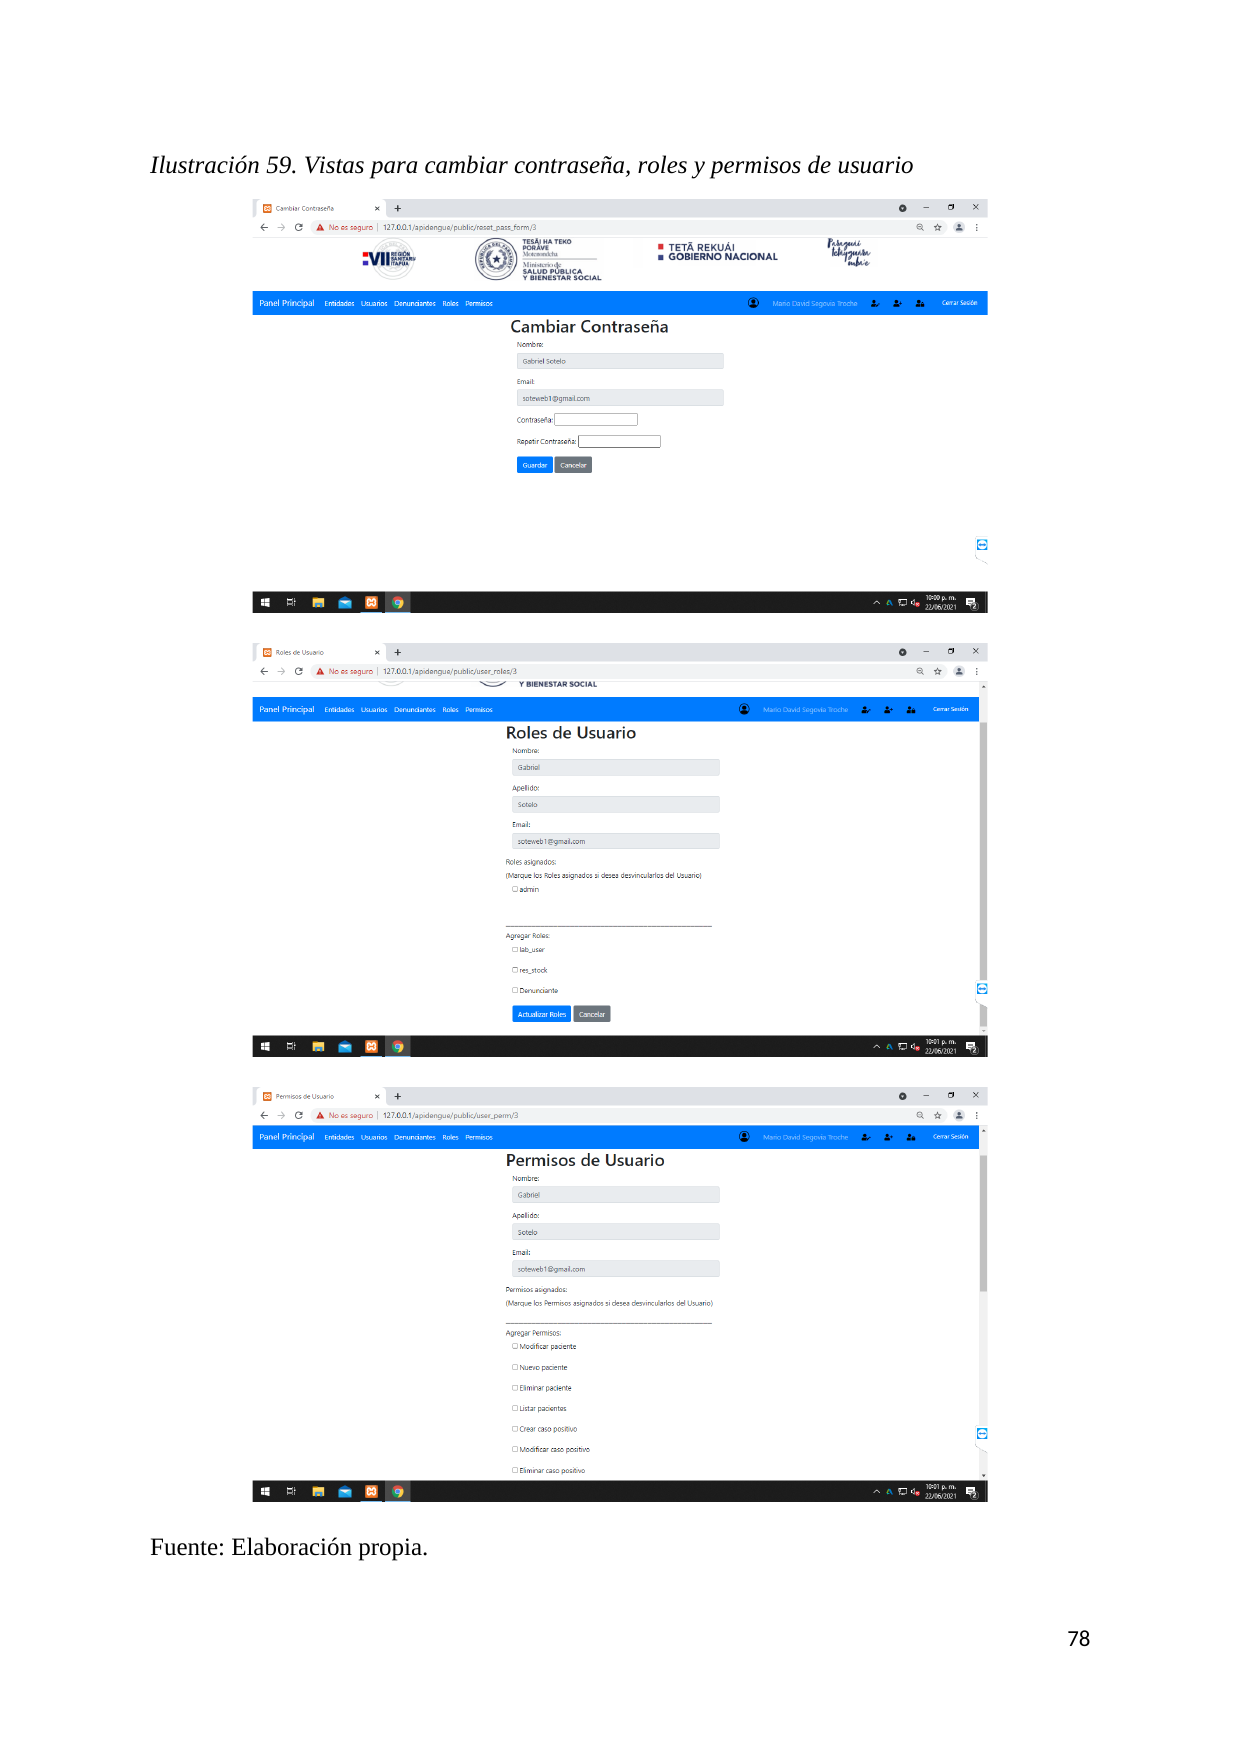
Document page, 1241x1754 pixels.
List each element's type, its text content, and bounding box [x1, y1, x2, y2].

picture [252, 199, 988, 613]
picture [252, 1087, 988, 1502]
picture [252, 643, 988, 1057]
text Fuente: Elaboración propia. [150, 1532, 1090, 1561]
text Ilustración 59. Vistas para cambiar contraseña, roles y permisos de usuario [150, 150, 1090, 179]
